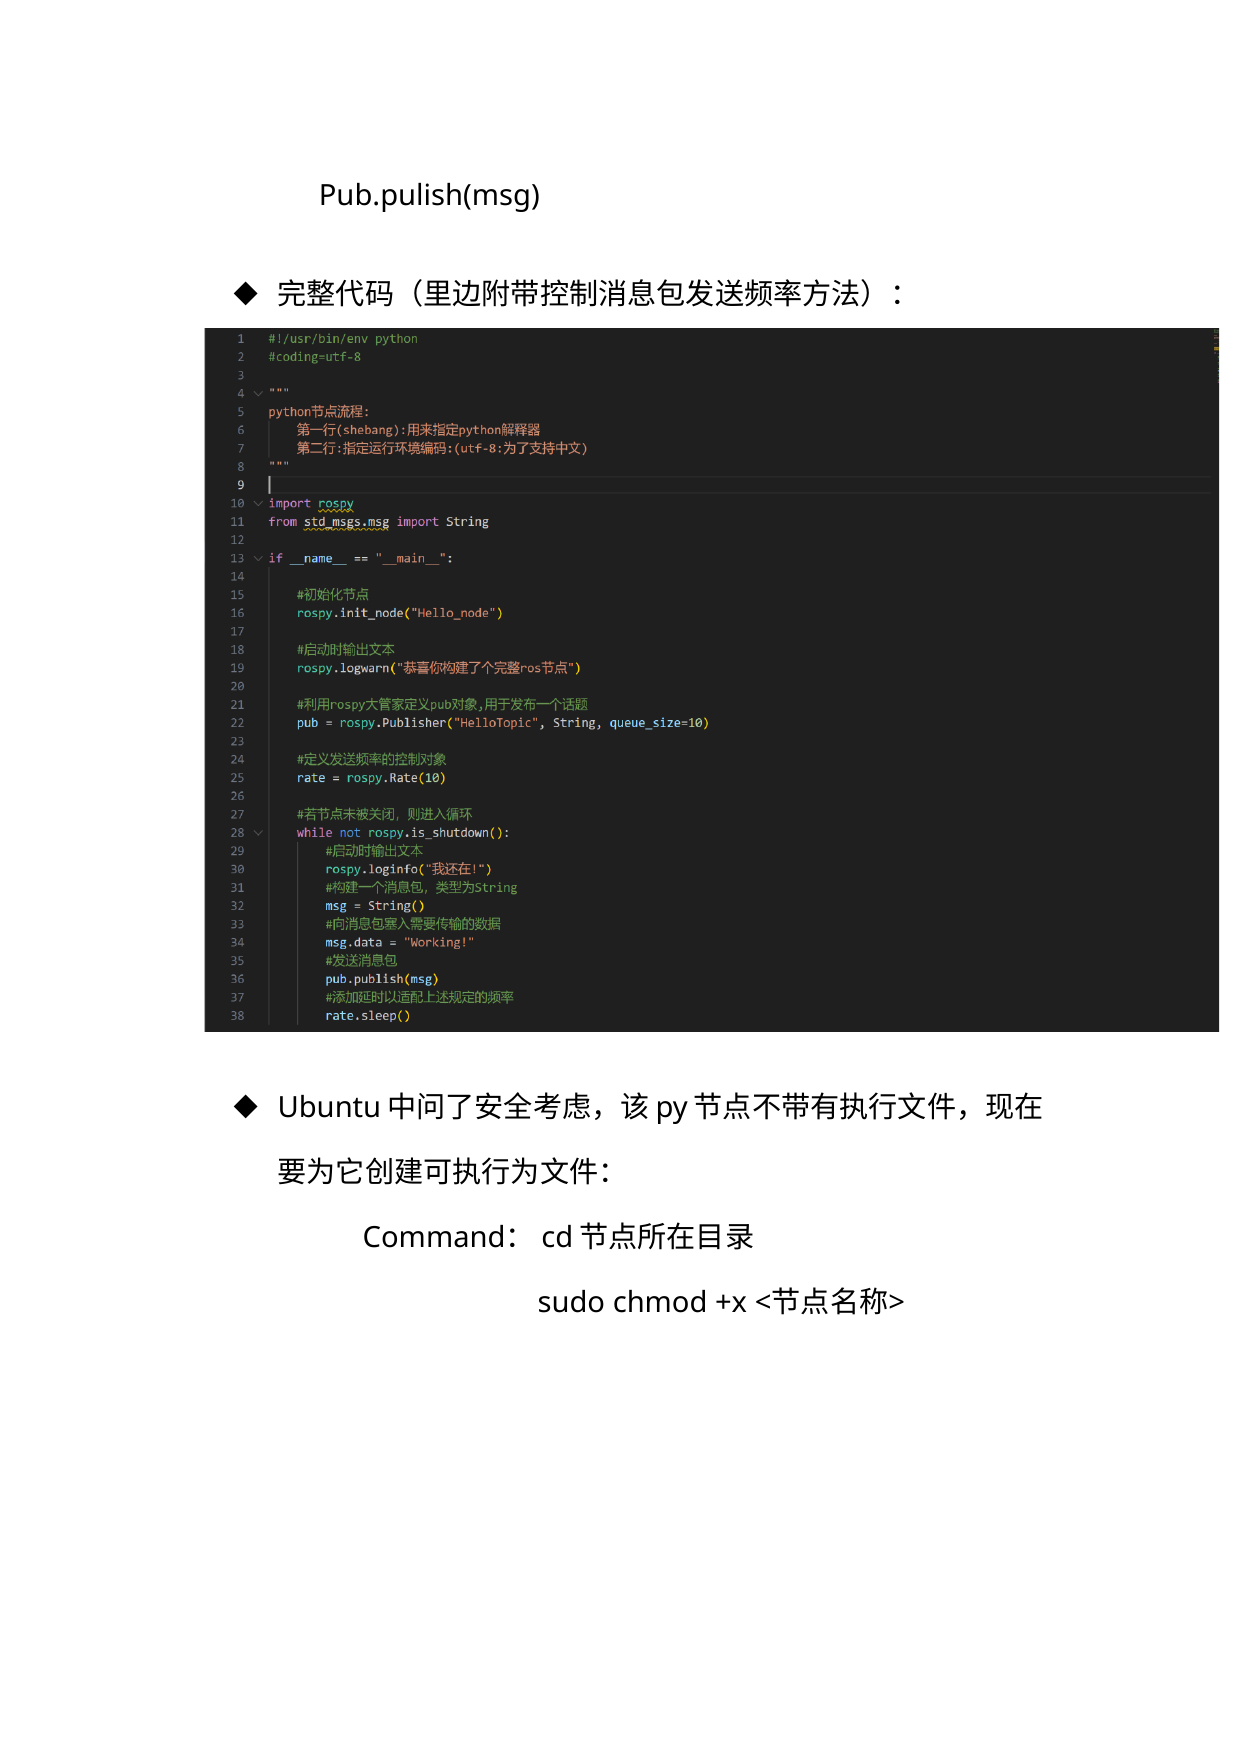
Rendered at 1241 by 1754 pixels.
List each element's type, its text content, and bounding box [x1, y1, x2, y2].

text 完整代码（里边附带控制消息包发送频率方法）： [231, 259, 1053, 324]
list sudo chmod +x <节点名称> [362, 1267, 1053, 1332]
list Pub.pulish(msg) [319, 162, 1053, 227]
list Command： cd节点所在目录 [362, 1202, 1053, 1267]
text Ubuntu中问了安全考虑，该py节点不带有执行文件，现在要为它创建可执行为文件： [231, 1072, 1053, 1202]
picture [204, 328, 1220, 1032]
